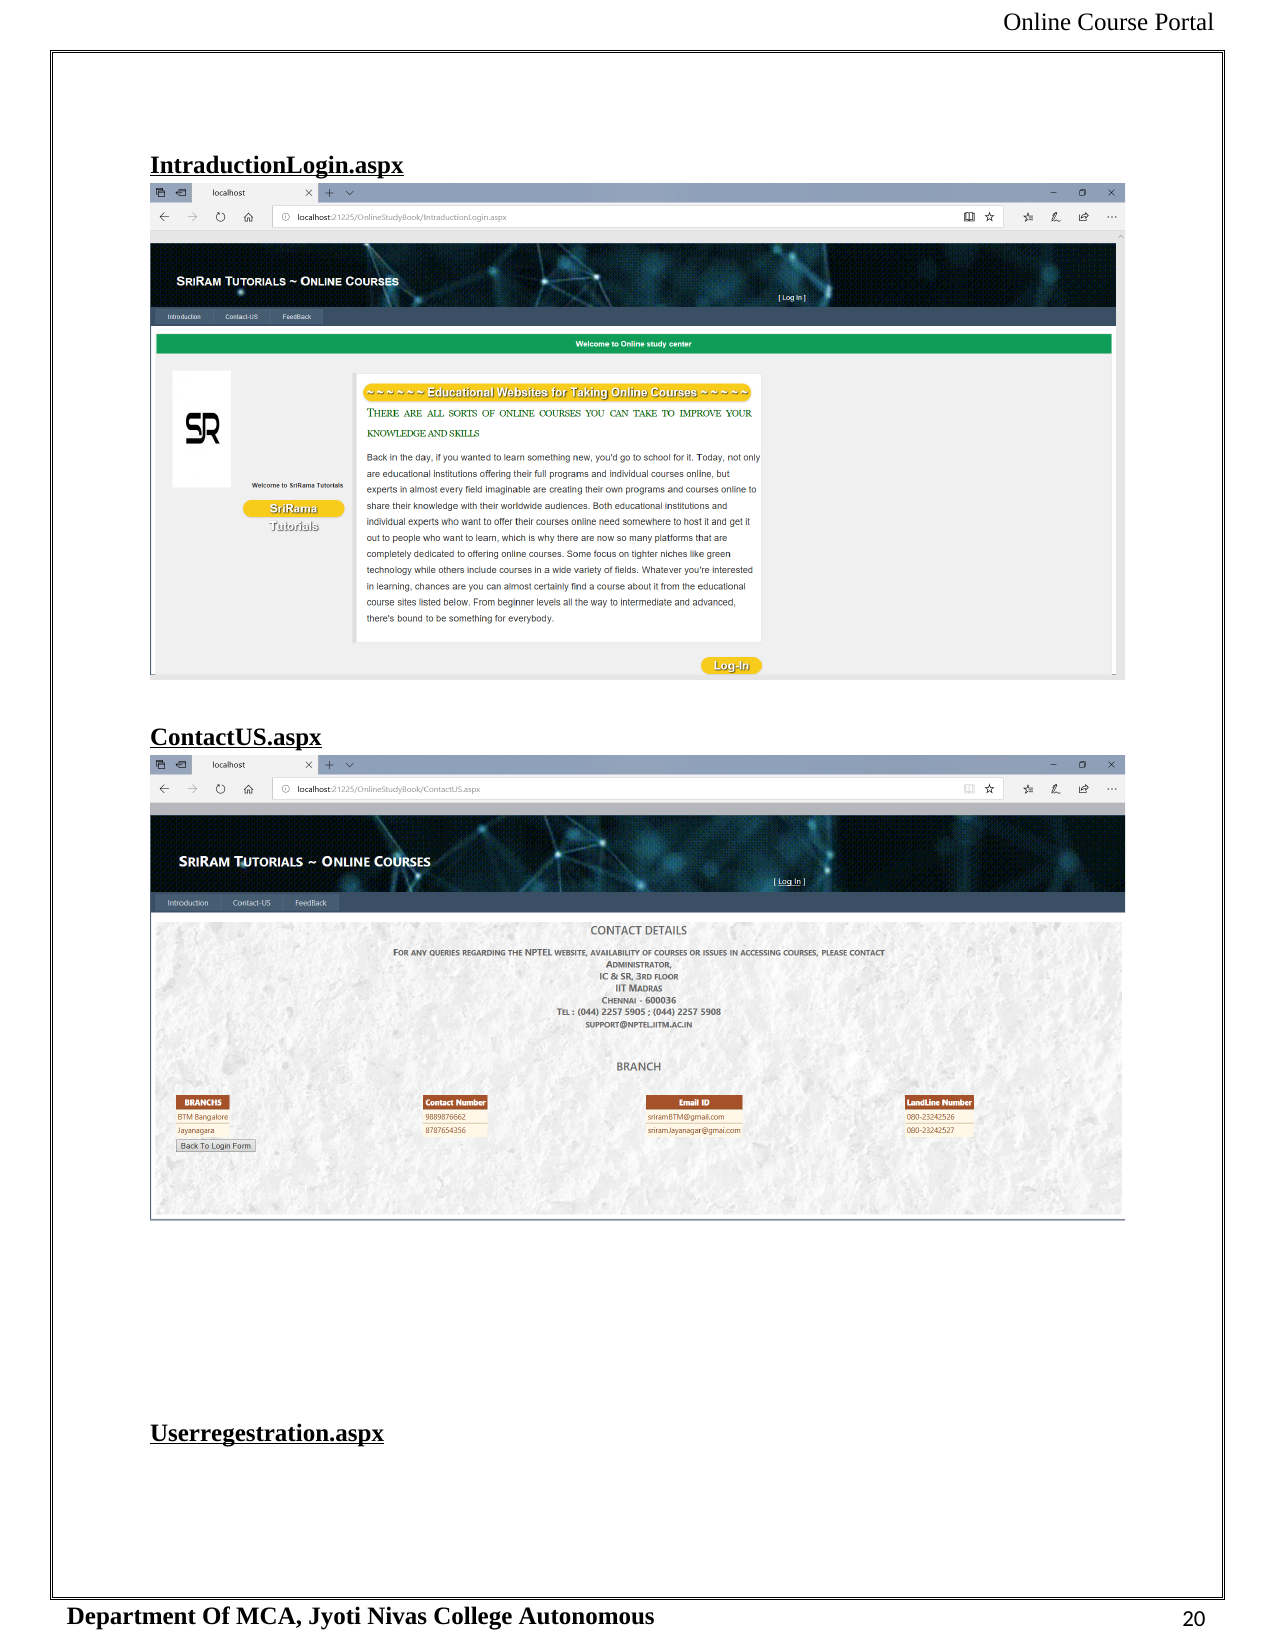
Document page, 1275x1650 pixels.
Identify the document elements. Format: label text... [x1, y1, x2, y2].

list IntraductionLogin.aspx [150, 150, 1125, 179]
picture [150, 183, 1125, 680]
picture [150, 755, 1125, 1221]
list ContactUS.aspx [150, 722, 1125, 751]
list Userregestration.aspx [150, 1418, 1125, 1447]
